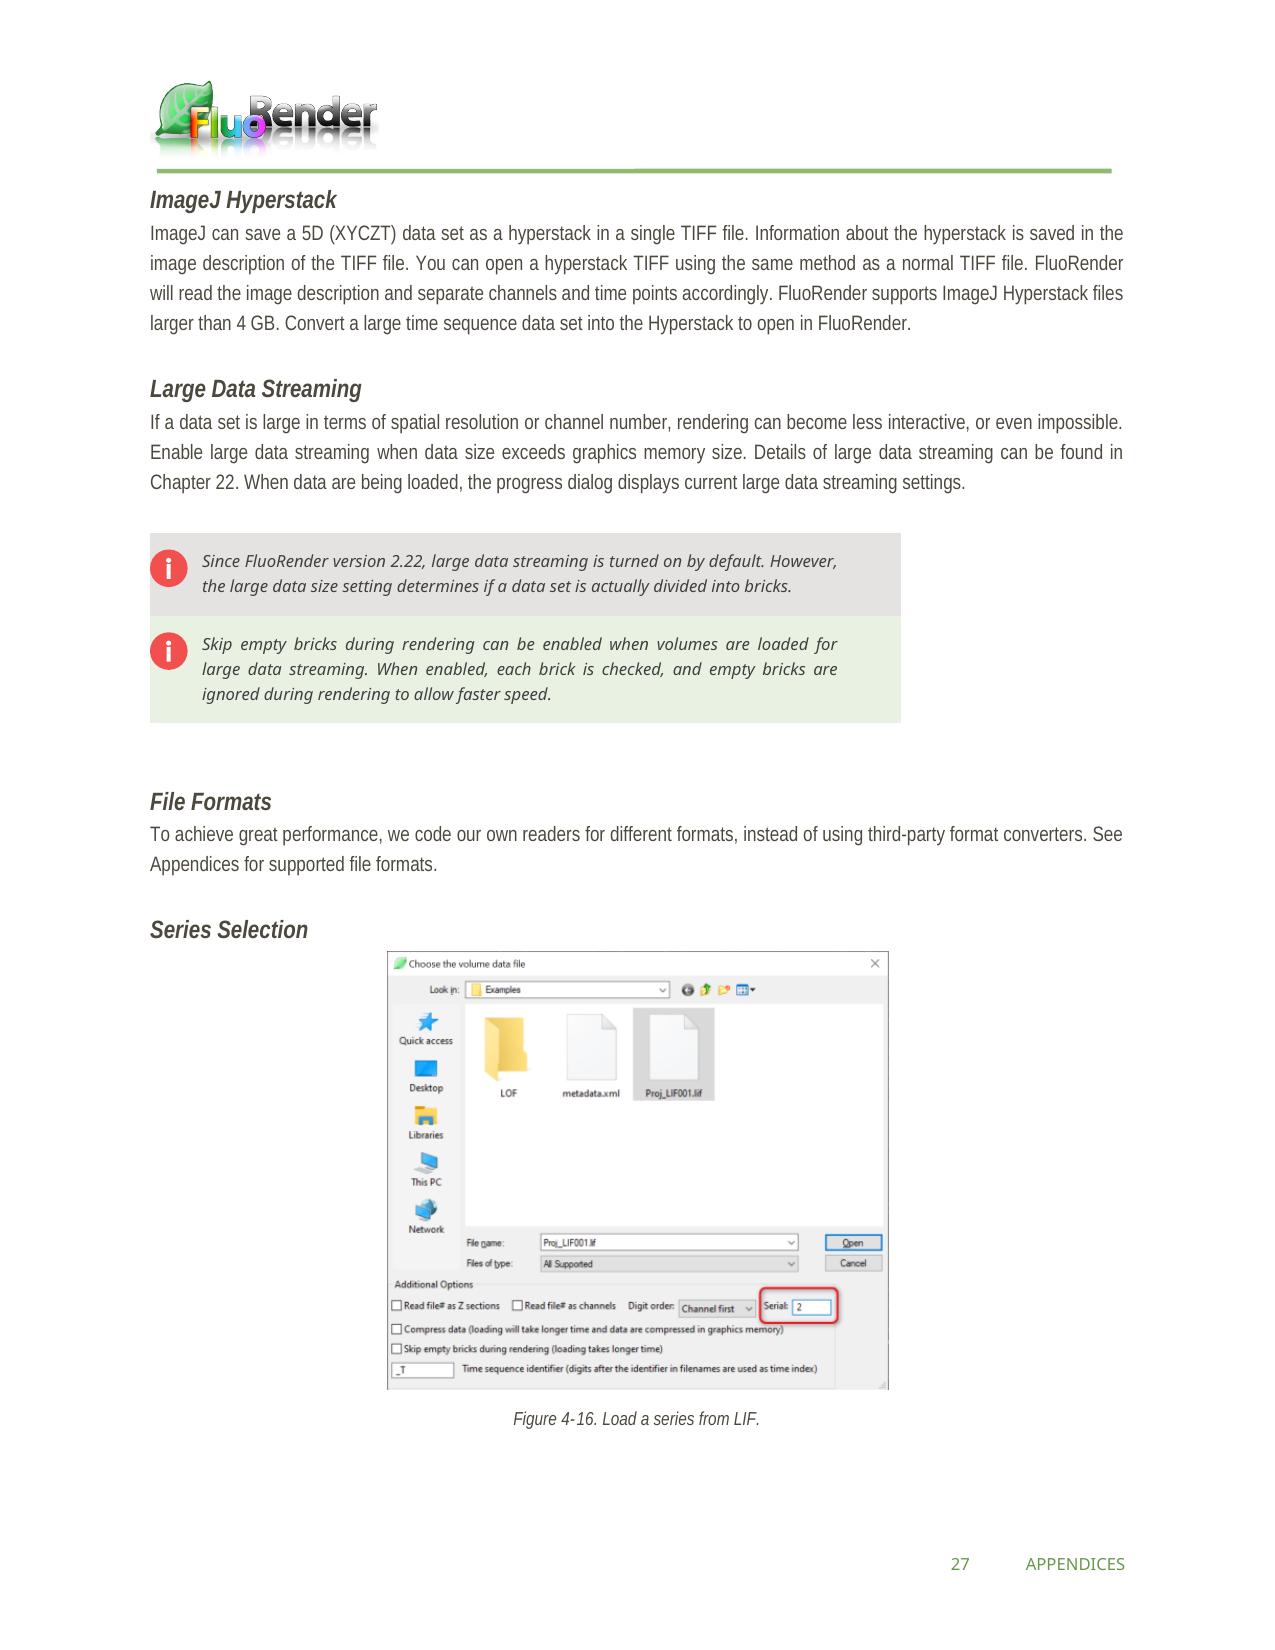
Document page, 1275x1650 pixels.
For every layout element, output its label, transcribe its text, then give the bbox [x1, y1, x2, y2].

picture [150, 75, 379, 162]
subtitle Series Selection [150, 915, 1125, 944]
table_header [150, 533, 202, 616]
text If a data set is large in terms of spatial resolution or channel number, rendering can become less interactive, or even impossible. Enable large data streaming when data size exceeds graphics memory size. Details of large data streaming can be found in Chapter 22. When data are being loaded, the progress dialog displays current large data streaming settings. [150, 410, 1125, 493]
picture [386, 951, 889, 1390]
table_cell Skip empty bricks during rendering can be enabled when volumes are loaded for large data streaming. When enabled, each brick is checked, and empty bricks are ignored during rendering to allow faster speed. [202, 616, 901, 723]
table_cell [150, 616, 202, 723]
subtitle ImageJ Hyperstack [150, 185, 1125, 214]
subtitle Large Data Streaming [150, 374, 1125, 403]
table_header Since FluoRender version 2.22, large data streaming is turned on by default. However, the large data size setting determines if a data set is actually divided into bricks. [202, 533, 901, 616]
text To achieve great performance, we code our own readers for different formats, instead of using third-party format converters. See Appendices for supported file formats. [150, 822, 1125, 876]
text ImageJ can save a 5D (XYCZT) data set as a hyperstack in a single TIFF file. Information about the hyperstack is saved in the image description of the TIFF file. You can open a hyperstack TIFF using the same method as a normal TIFF file. FluoRender will read the image description and separate channels and time points accordingly. FluoRender supports ImageJ Hyperstack files larger than 4 GB. Convert a large time sequence data set into the Hyperstack to open in FluoRender. [150, 221, 1125, 335]
subtitle File Formats [150, 787, 1125, 815]
